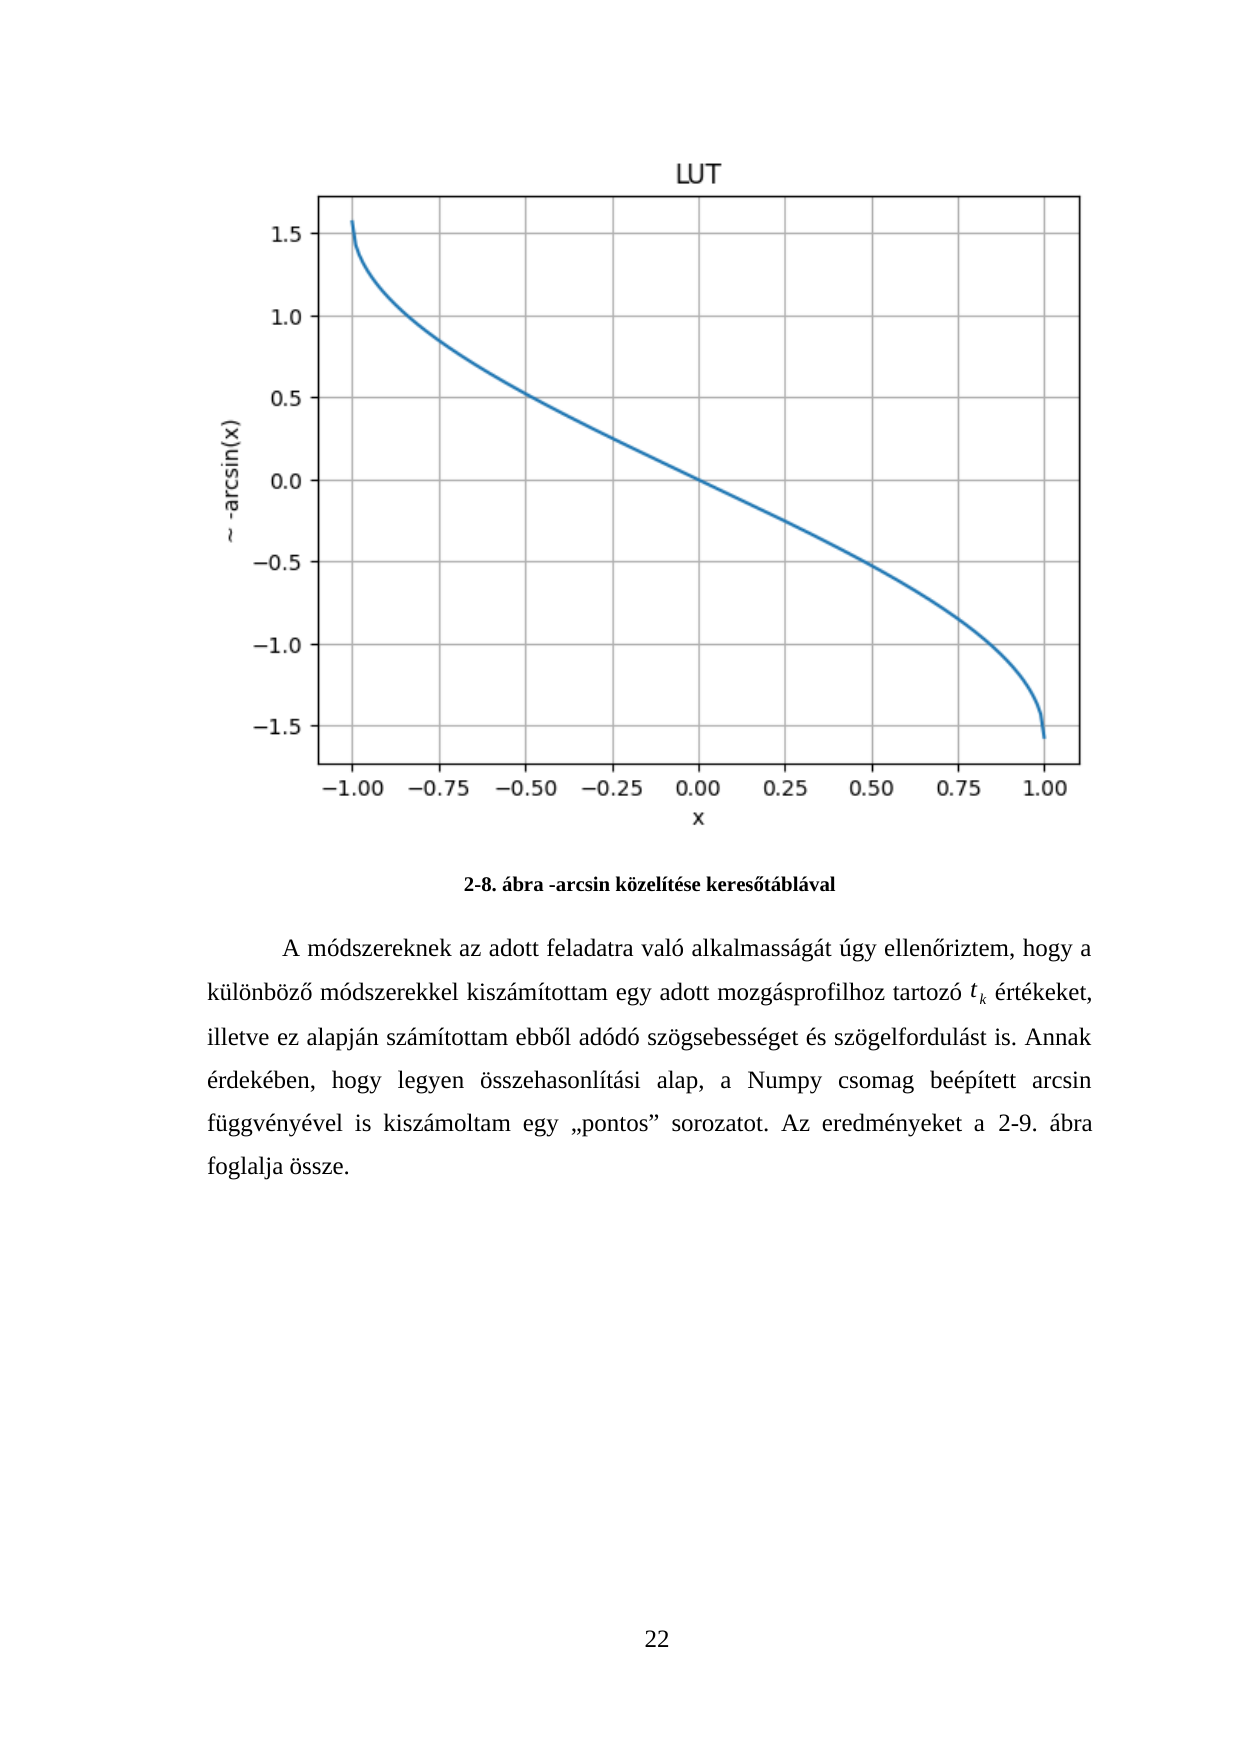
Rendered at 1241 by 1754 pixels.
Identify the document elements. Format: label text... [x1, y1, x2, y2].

picture [206, 147, 1093, 845]
